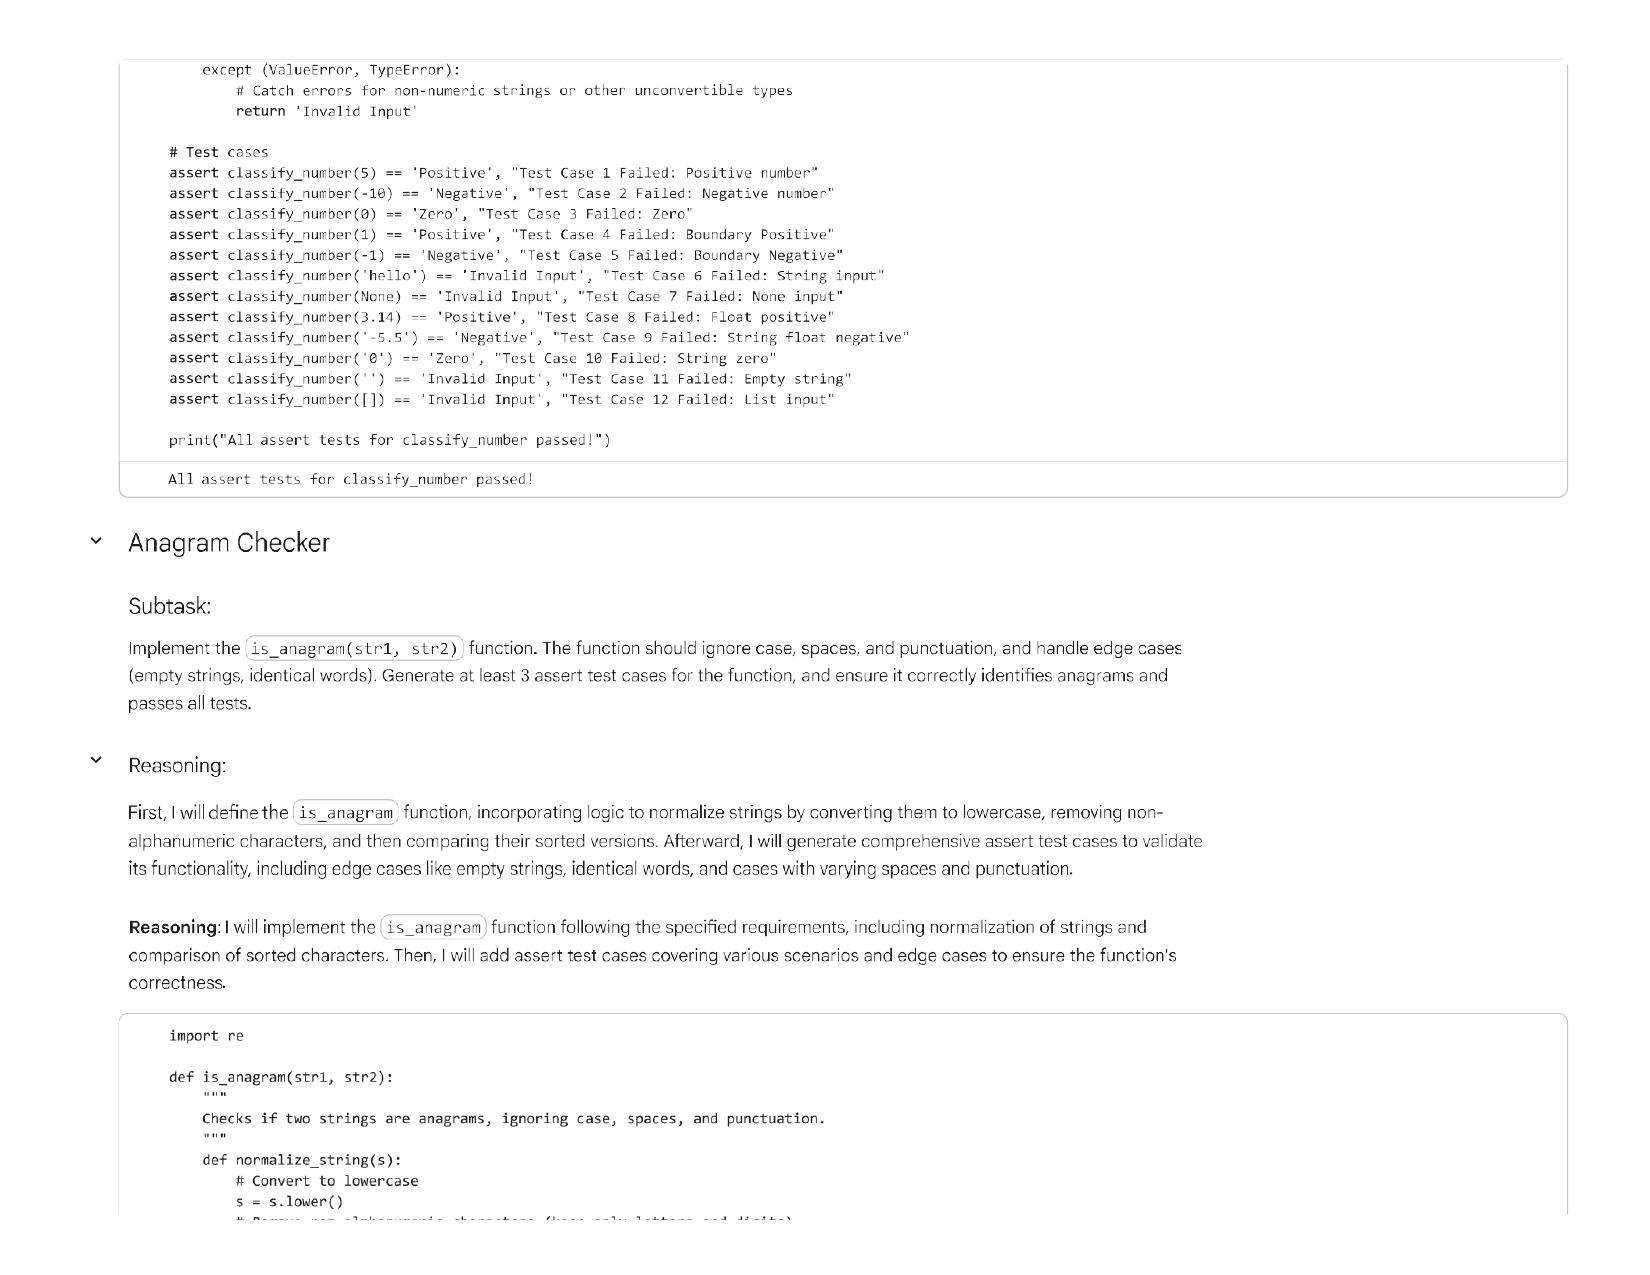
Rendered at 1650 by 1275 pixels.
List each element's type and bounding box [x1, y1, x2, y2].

picture [129, 635, 1182, 685]
picture [202, 473, 531, 487]
picture [494, 84, 792, 98]
picture [129, 596, 210, 614]
picture [170, 434, 210, 448]
picture [203, 63, 484, 119]
picture [129, 695, 247, 713]
picture [129, 976, 222, 989]
picture [129, 914, 1176, 965]
picture [119, 1014, 1567, 1220]
picture [130, 756, 225, 777]
picture [128, 531, 330, 557]
picture [168, 473, 193, 484]
picture [129, 799, 1202, 851]
picture [221, 434, 252, 445]
picture [129, 860, 1068, 879]
picture [228, 149, 908, 407]
picture [261, 433, 609, 448]
